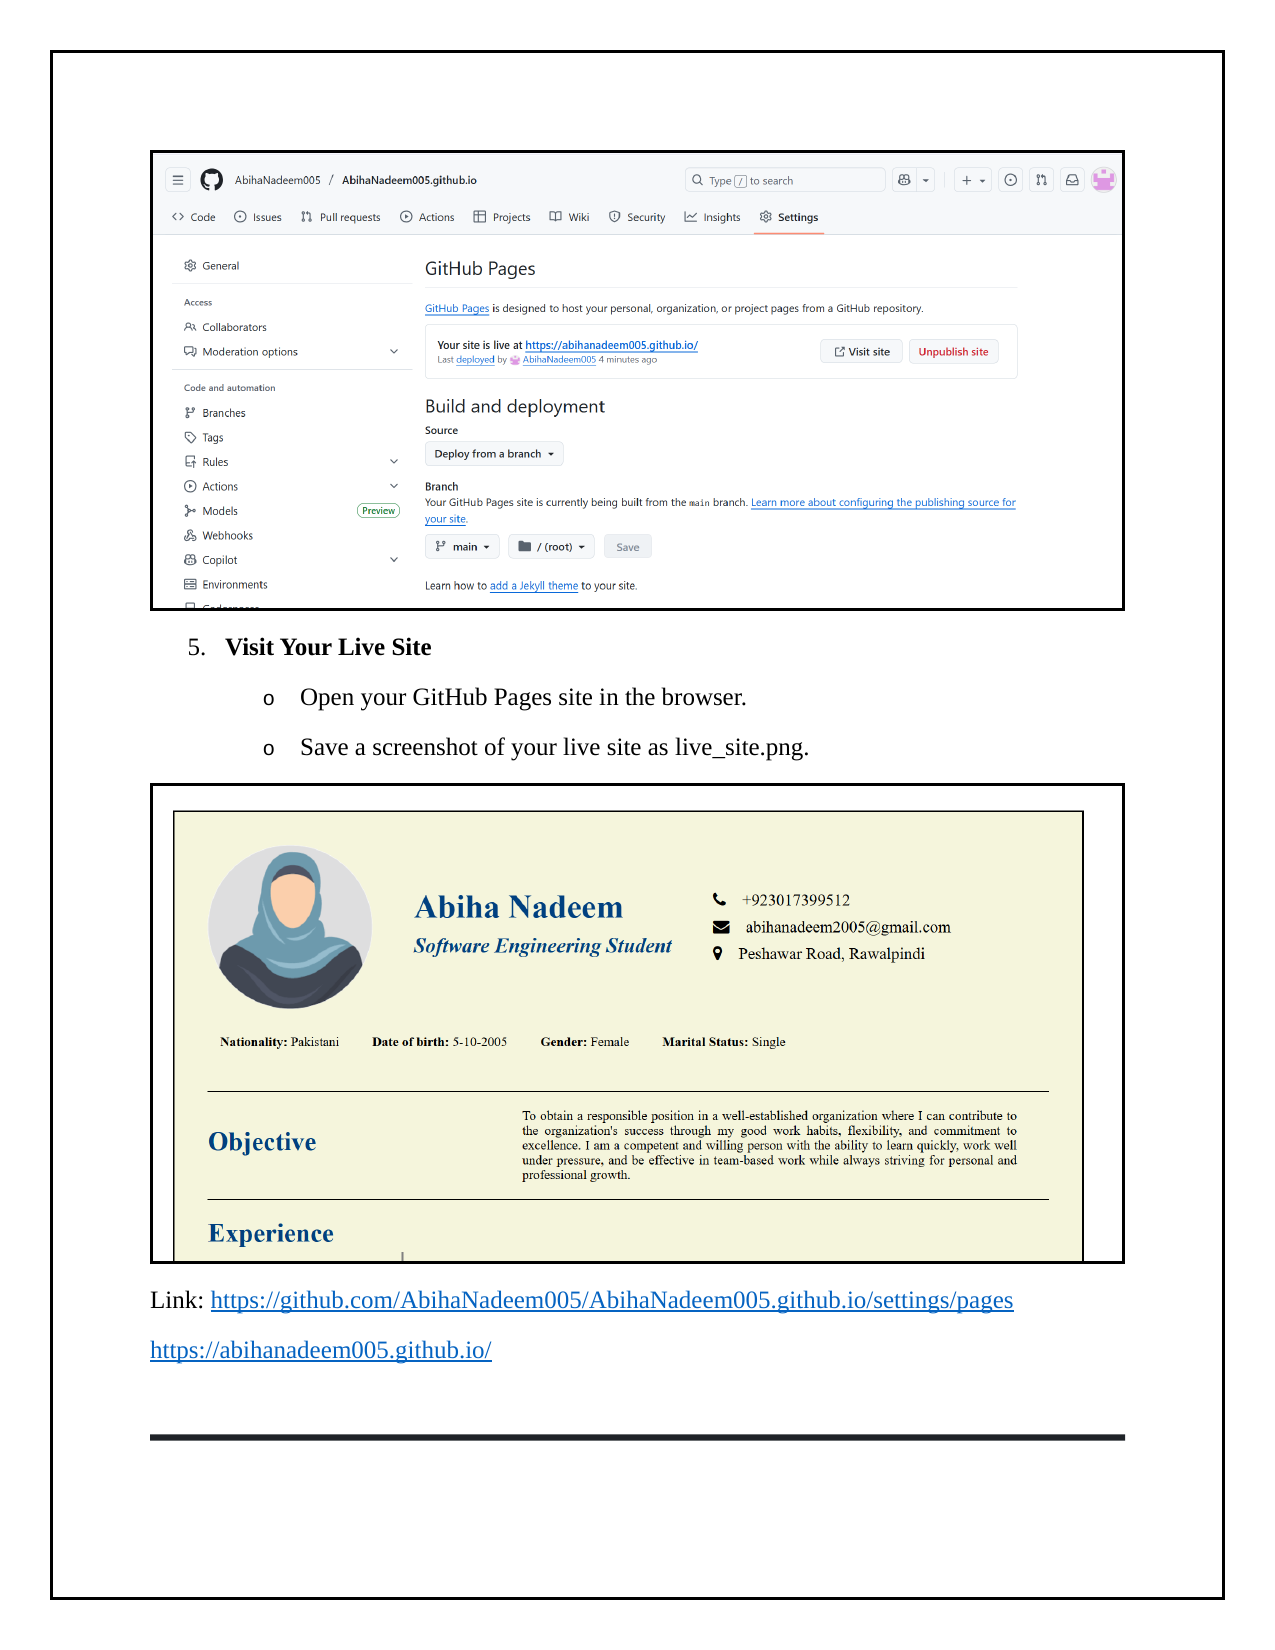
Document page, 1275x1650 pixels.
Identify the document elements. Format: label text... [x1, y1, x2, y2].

text Link: https://github.com/AbihaNadeem005/AbihaNadeem005.github.io/settings/pages [150, 1285, 1125, 1314]
picture [153, 153, 1122, 608]
picture [153, 786, 1122, 1261]
list Save a screenshot of your live site as live_site.png. [262, 732, 1125, 762]
list Visit Your Live Site [187, 632, 1125, 661]
text https://abihanadeem005.github.io/ [150, 1335, 1125, 1364]
list Open your GitHub Pages site in the browser. [262, 682, 1125, 711]
